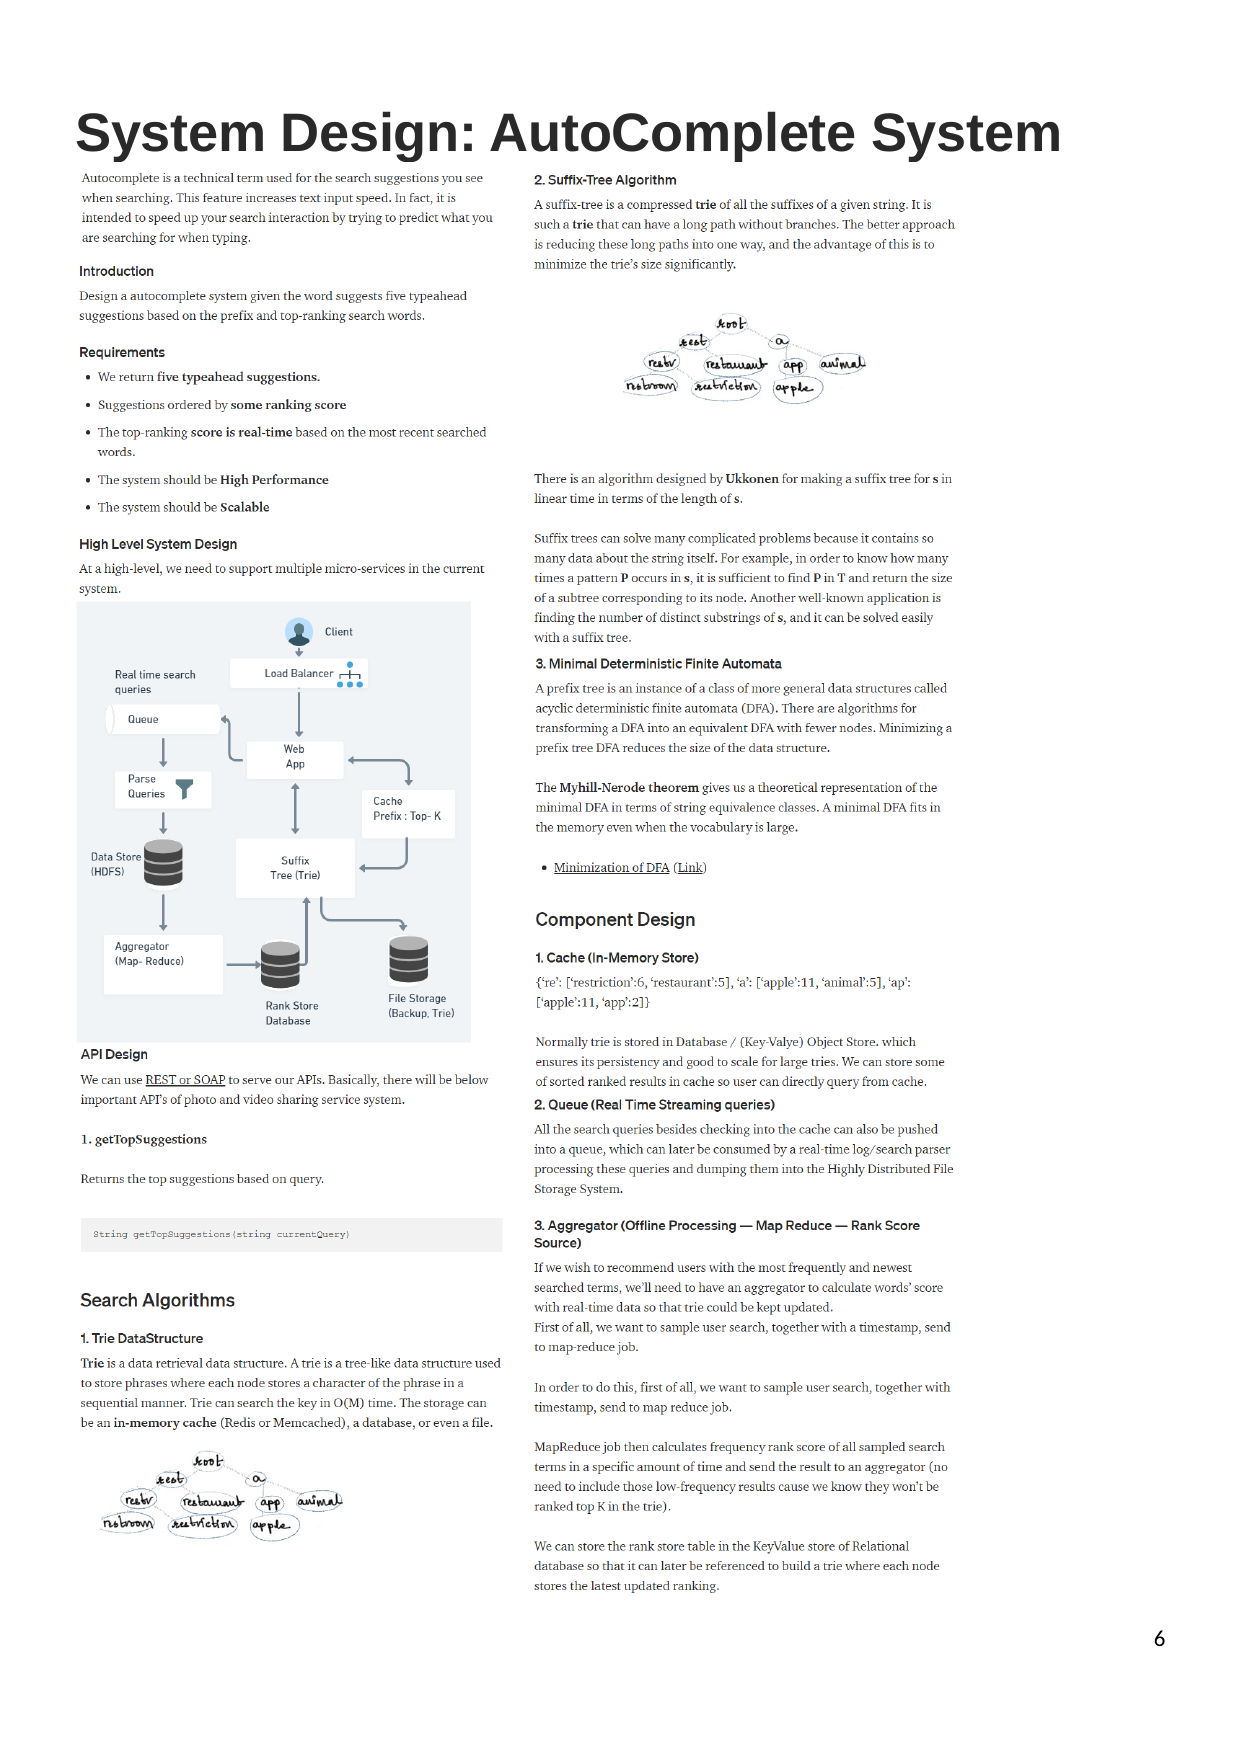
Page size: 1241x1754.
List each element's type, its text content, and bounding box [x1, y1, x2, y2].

subtitle System Design: AutoComplete System [75, 75, 1165, 162]
picture [75, 162, 960, 1617]
